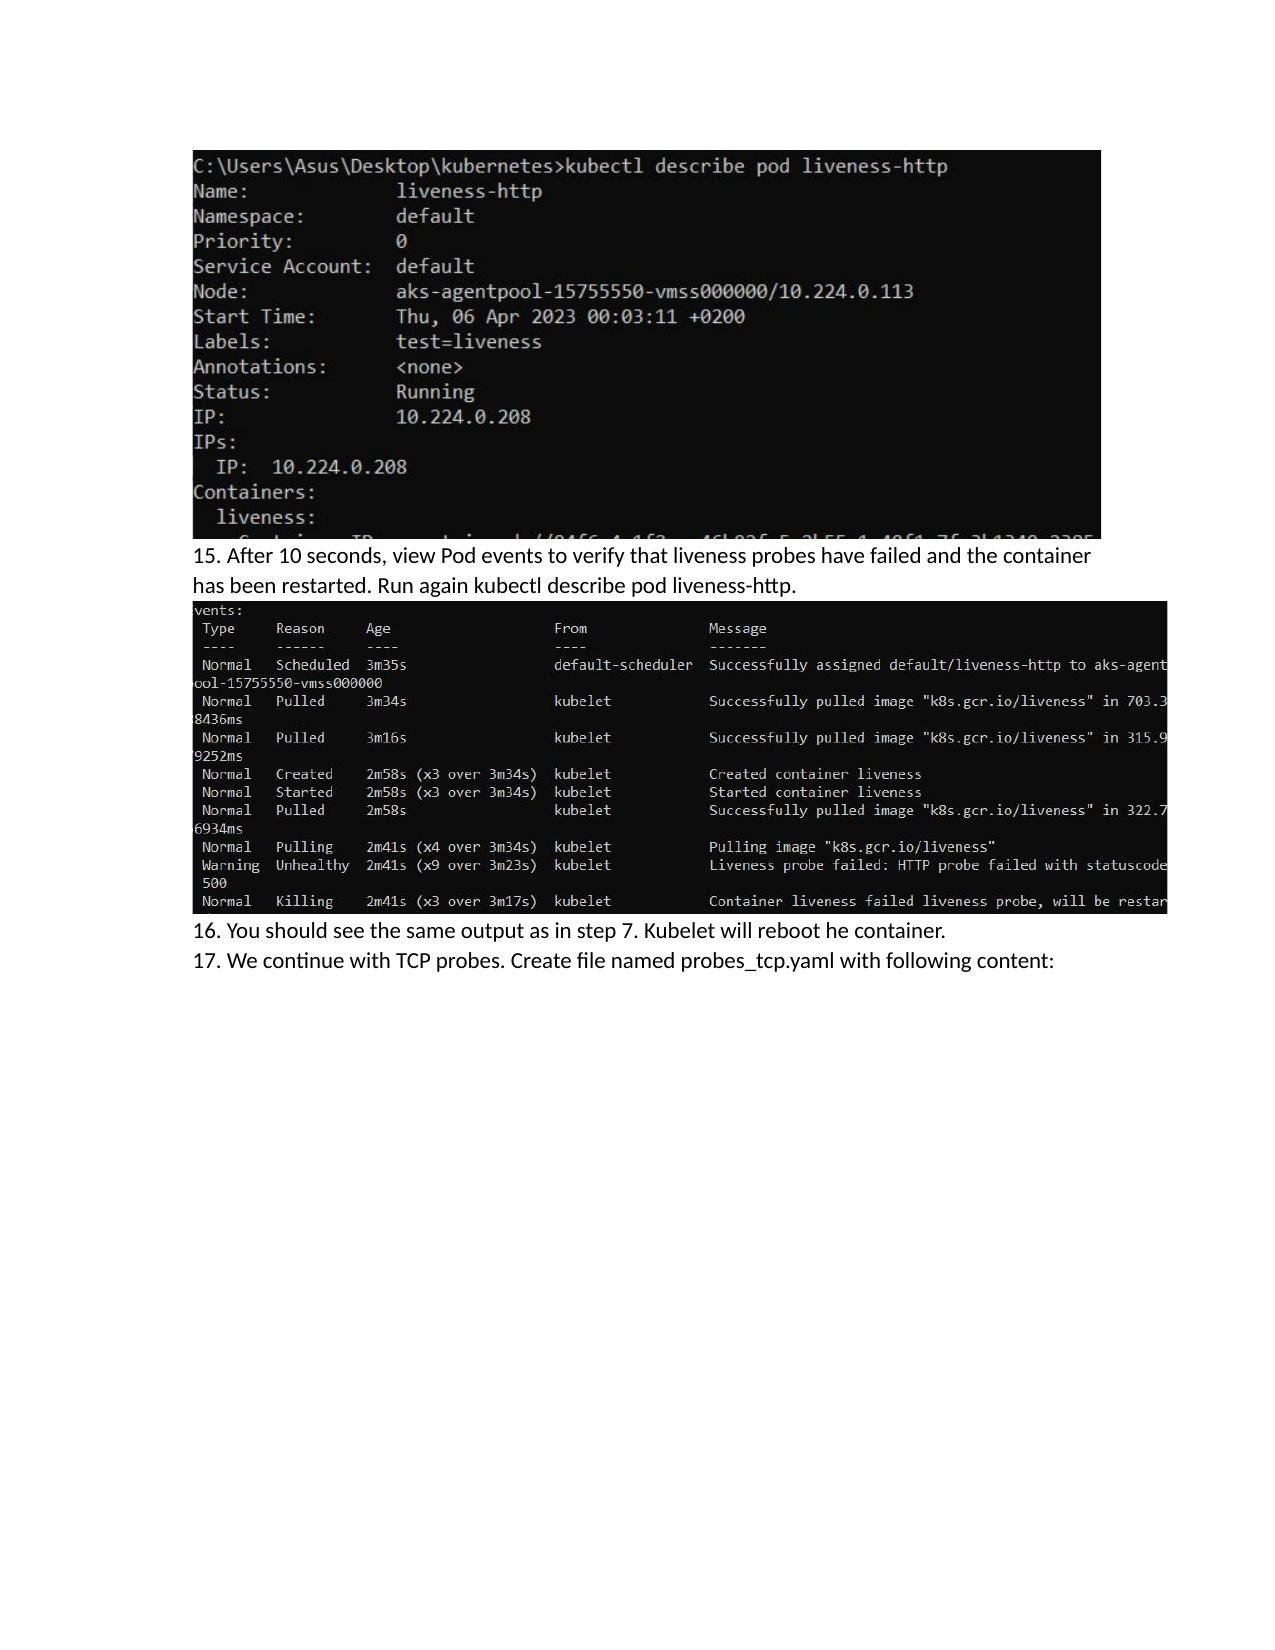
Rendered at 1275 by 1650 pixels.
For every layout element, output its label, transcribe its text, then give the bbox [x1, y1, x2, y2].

picture [192, 601, 1168, 914]
picture [192, 150, 1102, 539]
list 15. After 10 seconds, view Pod events to verify that liveness probes have failed and the container has been restarted. Run again kubectl describe pod liveness-http. [192, 541, 1125, 599]
list 16. You should see the same output as in step 7. Kubelet will reboot he container. [192, 916, 1125, 944]
list 17. We continue with TCP probes. Create file named probes_tcp.yaml with following content: [192, 946, 1125, 974]
